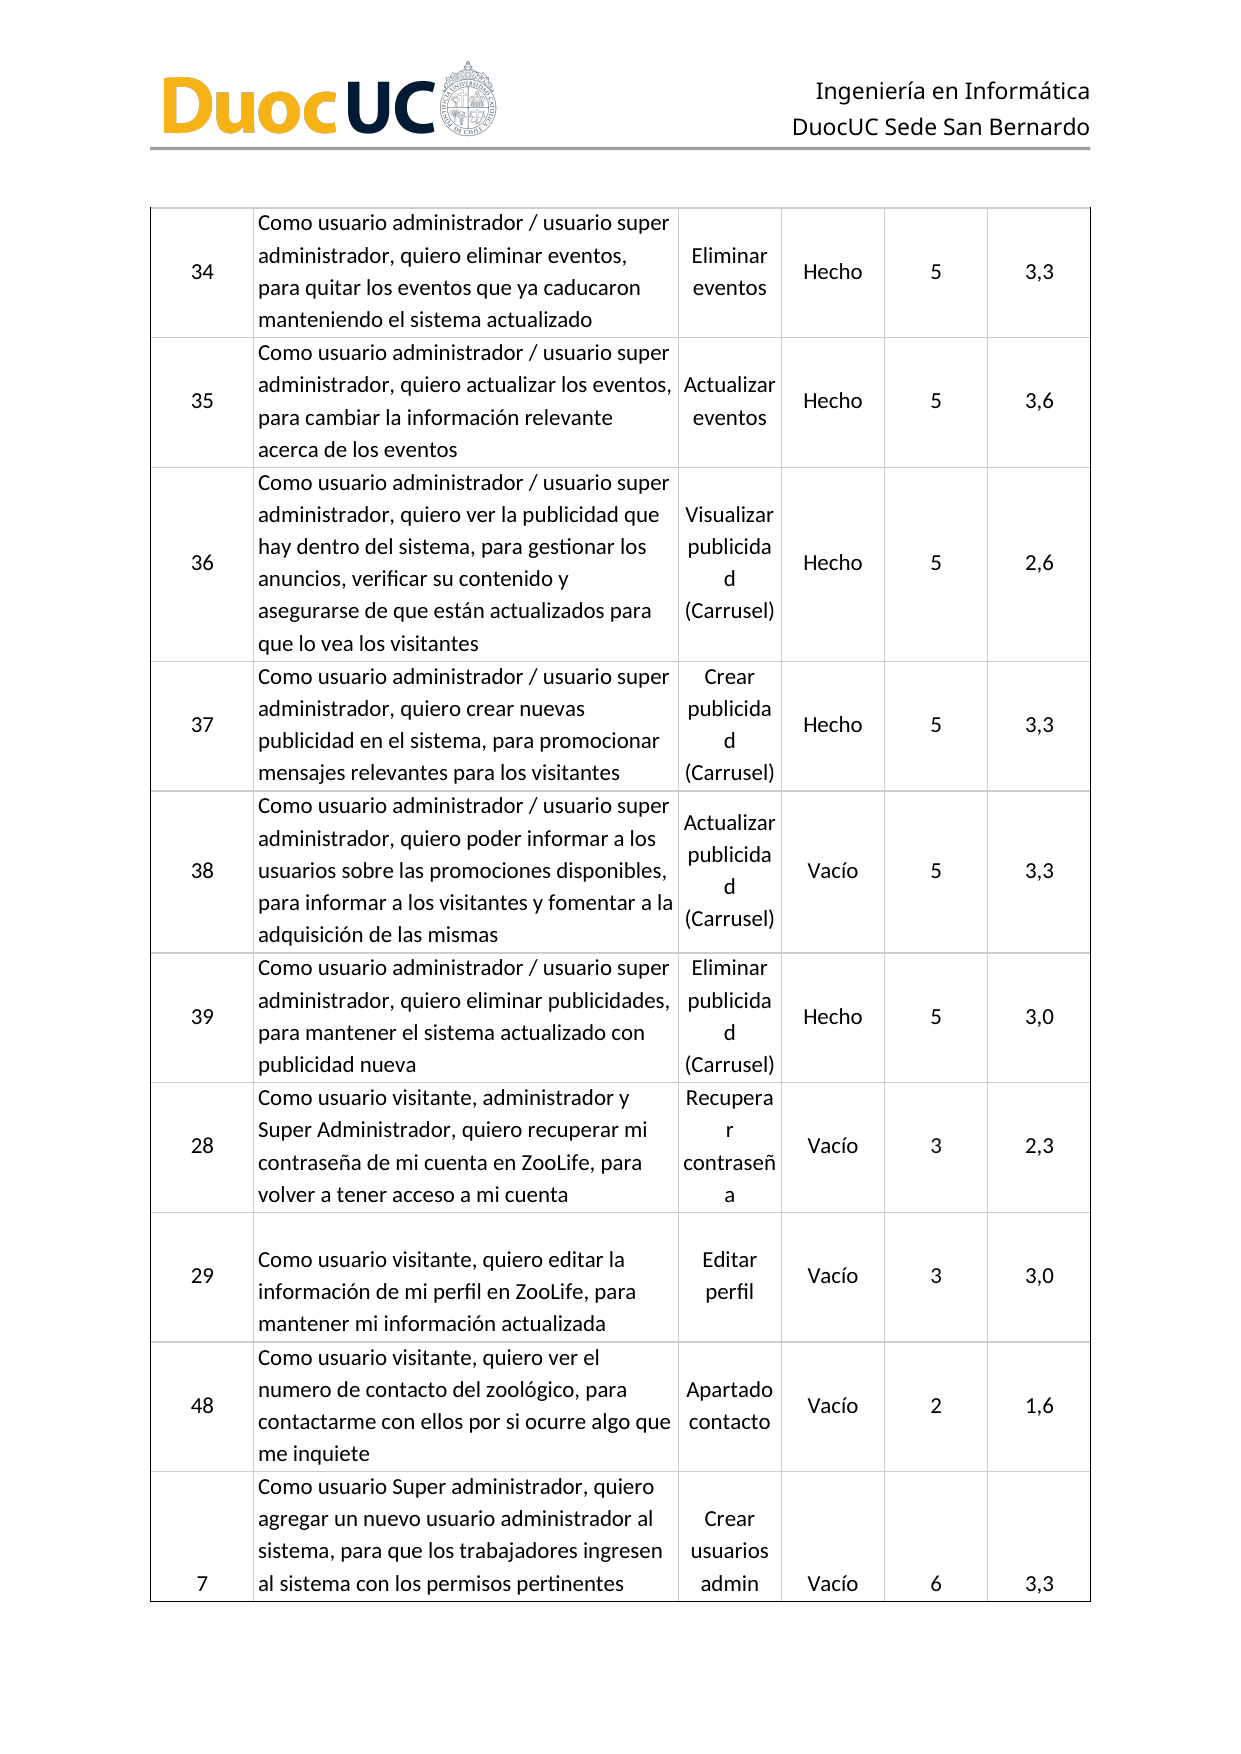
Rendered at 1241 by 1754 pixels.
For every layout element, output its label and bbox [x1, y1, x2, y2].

picture [159, 56, 501, 141]
